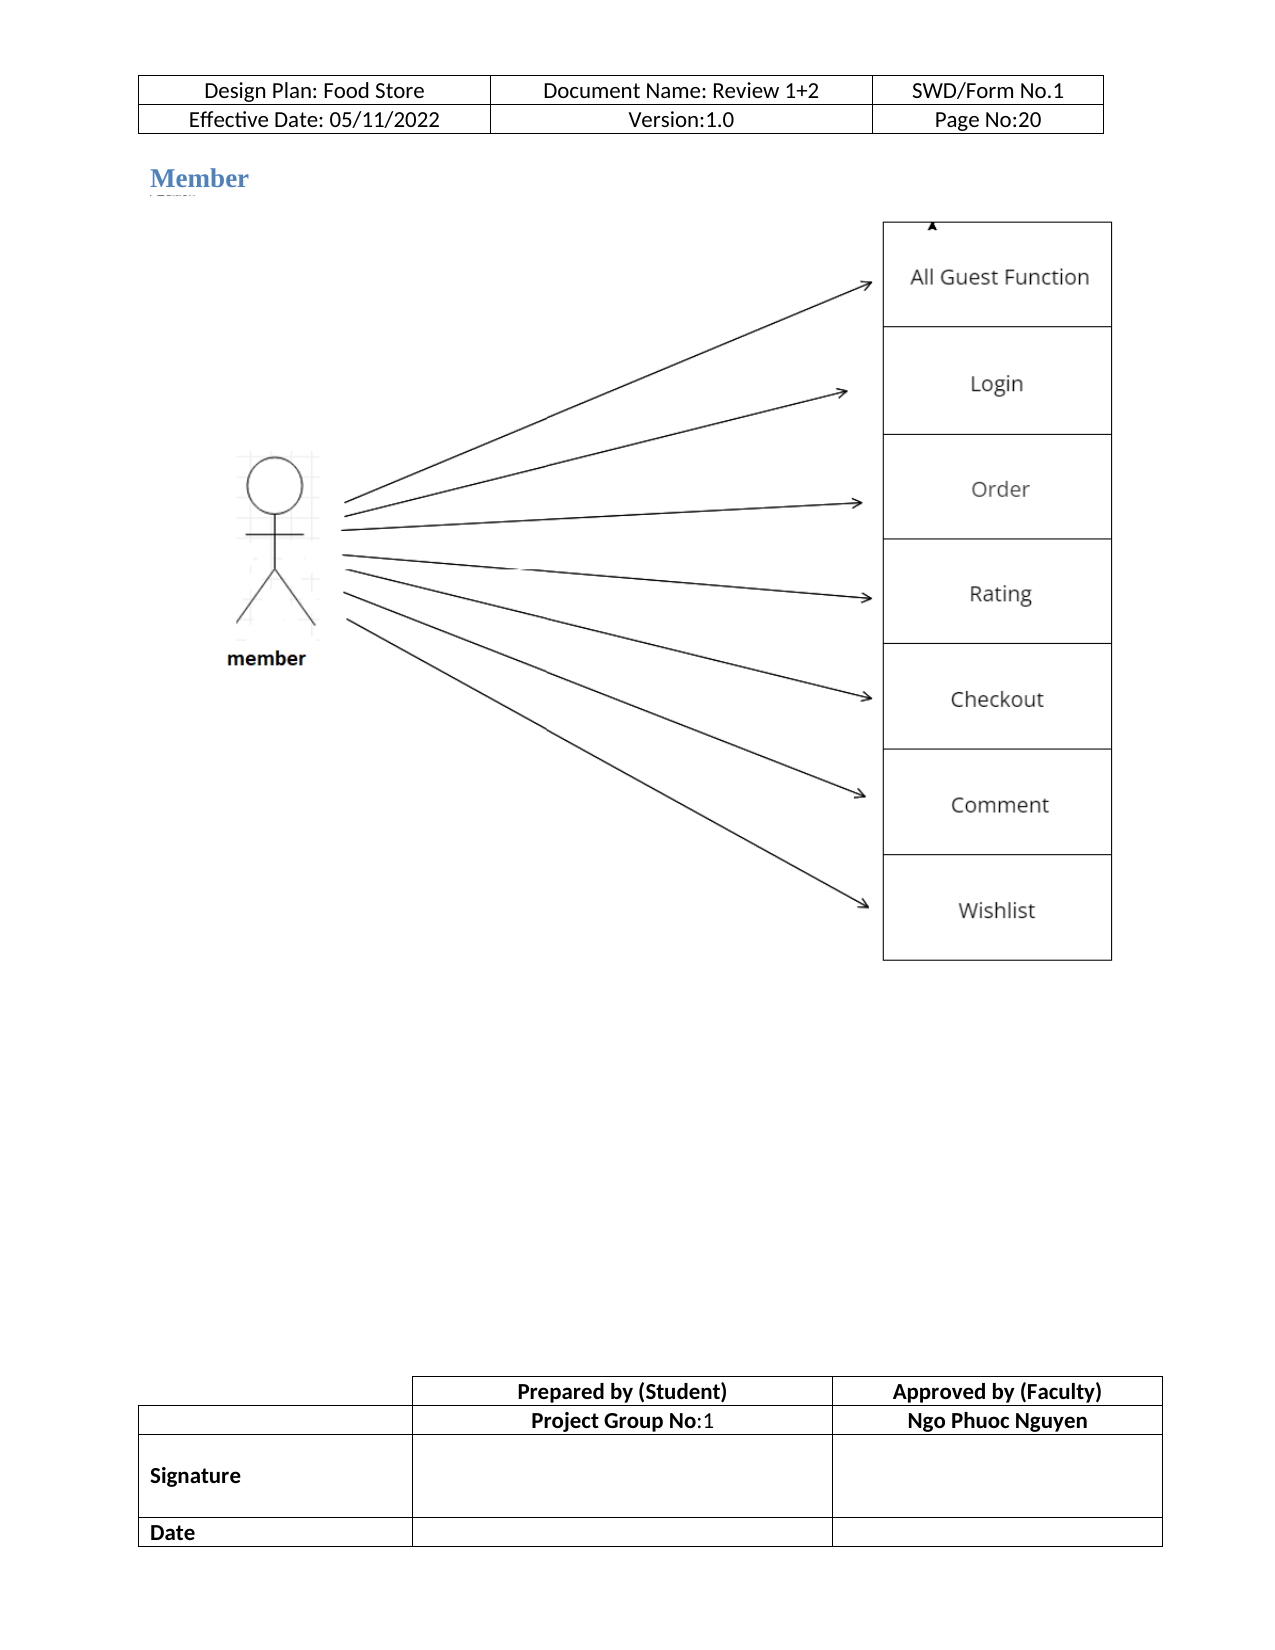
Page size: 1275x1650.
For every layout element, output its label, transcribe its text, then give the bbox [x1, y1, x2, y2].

picture [150, 195, 1125, 980]
subtitle Member [150, 162, 1125, 193]
